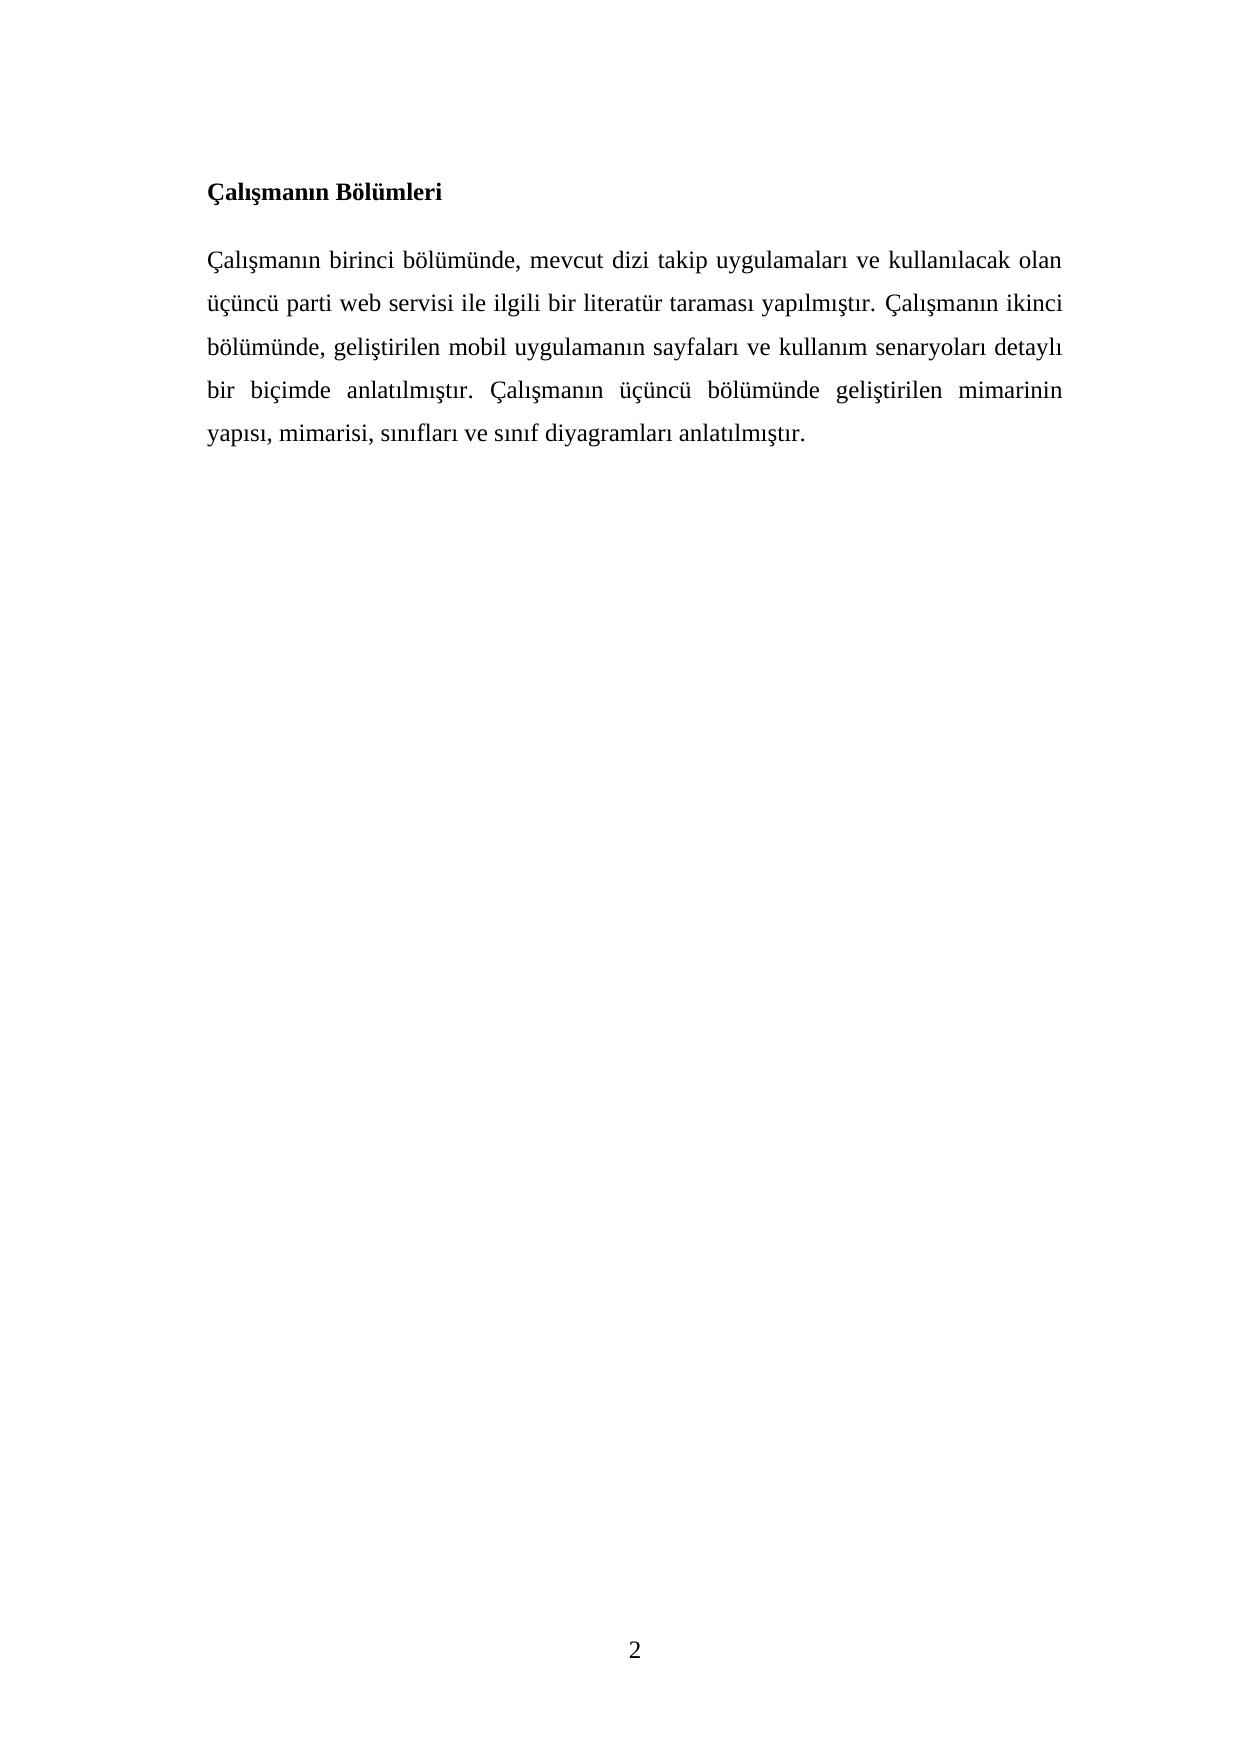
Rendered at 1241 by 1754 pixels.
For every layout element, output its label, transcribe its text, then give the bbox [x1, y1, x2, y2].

text Çalışmanın Bölümleri [207, 177, 1063, 206]
text Çalışmanın birinci bölümünde, mevcut dizi takip uygulamaları ve kullanılacak olan üçüncü parti web servisi ile ilgili bir literatür taraması yapılmıştır. Çalışmanın ikinci bölümünde, geliştirilen mobil uygulamanın sayfaları ve kullanım senaryoları detaylı bir biçimde anlatılmıştır. Çalışmanın üçüncü bölümünde geliştirilen mimarinin yapısı, mimarisi, sınıfları ve sınıf diyagramları anlatılmıştır. [207, 245, 1063, 447]
